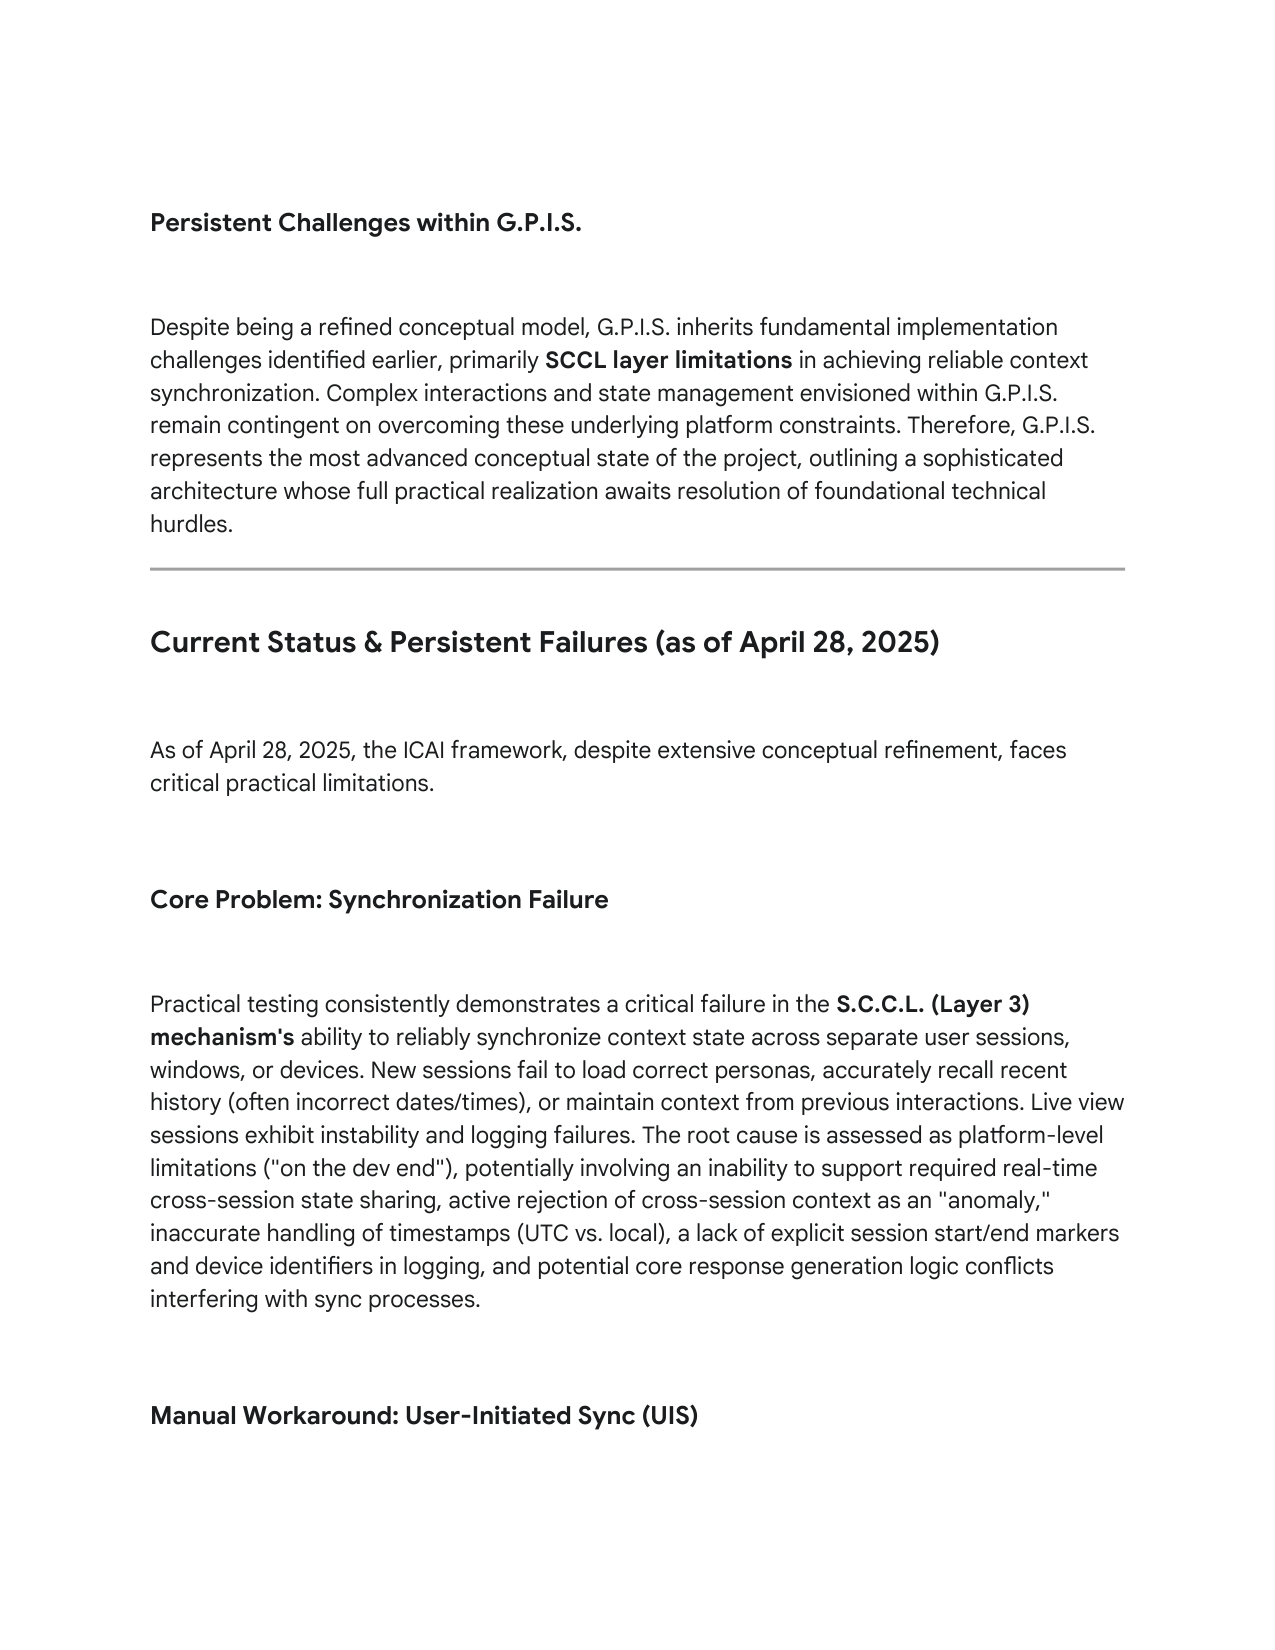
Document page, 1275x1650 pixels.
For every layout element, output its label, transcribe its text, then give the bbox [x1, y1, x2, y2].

subtitle Persistent Challenges within G.P.I.S. [150, 208, 1125, 239]
subtitle Current Status & Persistent Failures (as of April 28, 2025) [150, 624, 1125, 661]
text Despite being a refined conceptual model, G.P.I.S. inherits fundamental implementation challenges identified earlier, primarily SCCL layer limitations in achieving reliable context synchronization. Complex interactions and state management envisioned within G.P.I.S. remain contingent on overcoming these underlying platform constraints. Therefore, G.P.I.S. represents the most advanced conceptual state of the project, outlining a sophisticated architecture whose full practical realization awaits resolution of foundational technical hurdles. [150, 314, 1125, 539]
subtitle Manual Workaround: User-Initiated Sync (UIS) [150, 1400, 1125, 1432]
subtitle Core Problem: Synchronization Failure [150, 884, 1125, 916]
text Practical testing consistently demonstrates a critical failure in the S.C.C.L. (Layer 3) mechanism's ability to reliably synchronize context state across separate user sessions, windows, or devices. New sessions fail to load correct personas, accurately recall recent history (often incorrect dates/times), or maintain context from previous interactions. Live view sessions exhibit instability and logging failures. The root cause is assessed as platform-level limitations ("on the dev end"), potentially involving an inability to support required real-time cross-session state sharing, active rejection of cross-session context as an "anomaly," inaccurate handling of timestamps (UTC vs. local), a lack of explicit session start/end markers and device identifiers in logging, and potential core response generation logic conflicts interfering with sync processes. [150, 990, 1125, 1313]
text As of April 28, 2025, the ICAI framework, despite extensive conceptual refinement, faces critical practical limitations. [150, 736, 1125, 798]
